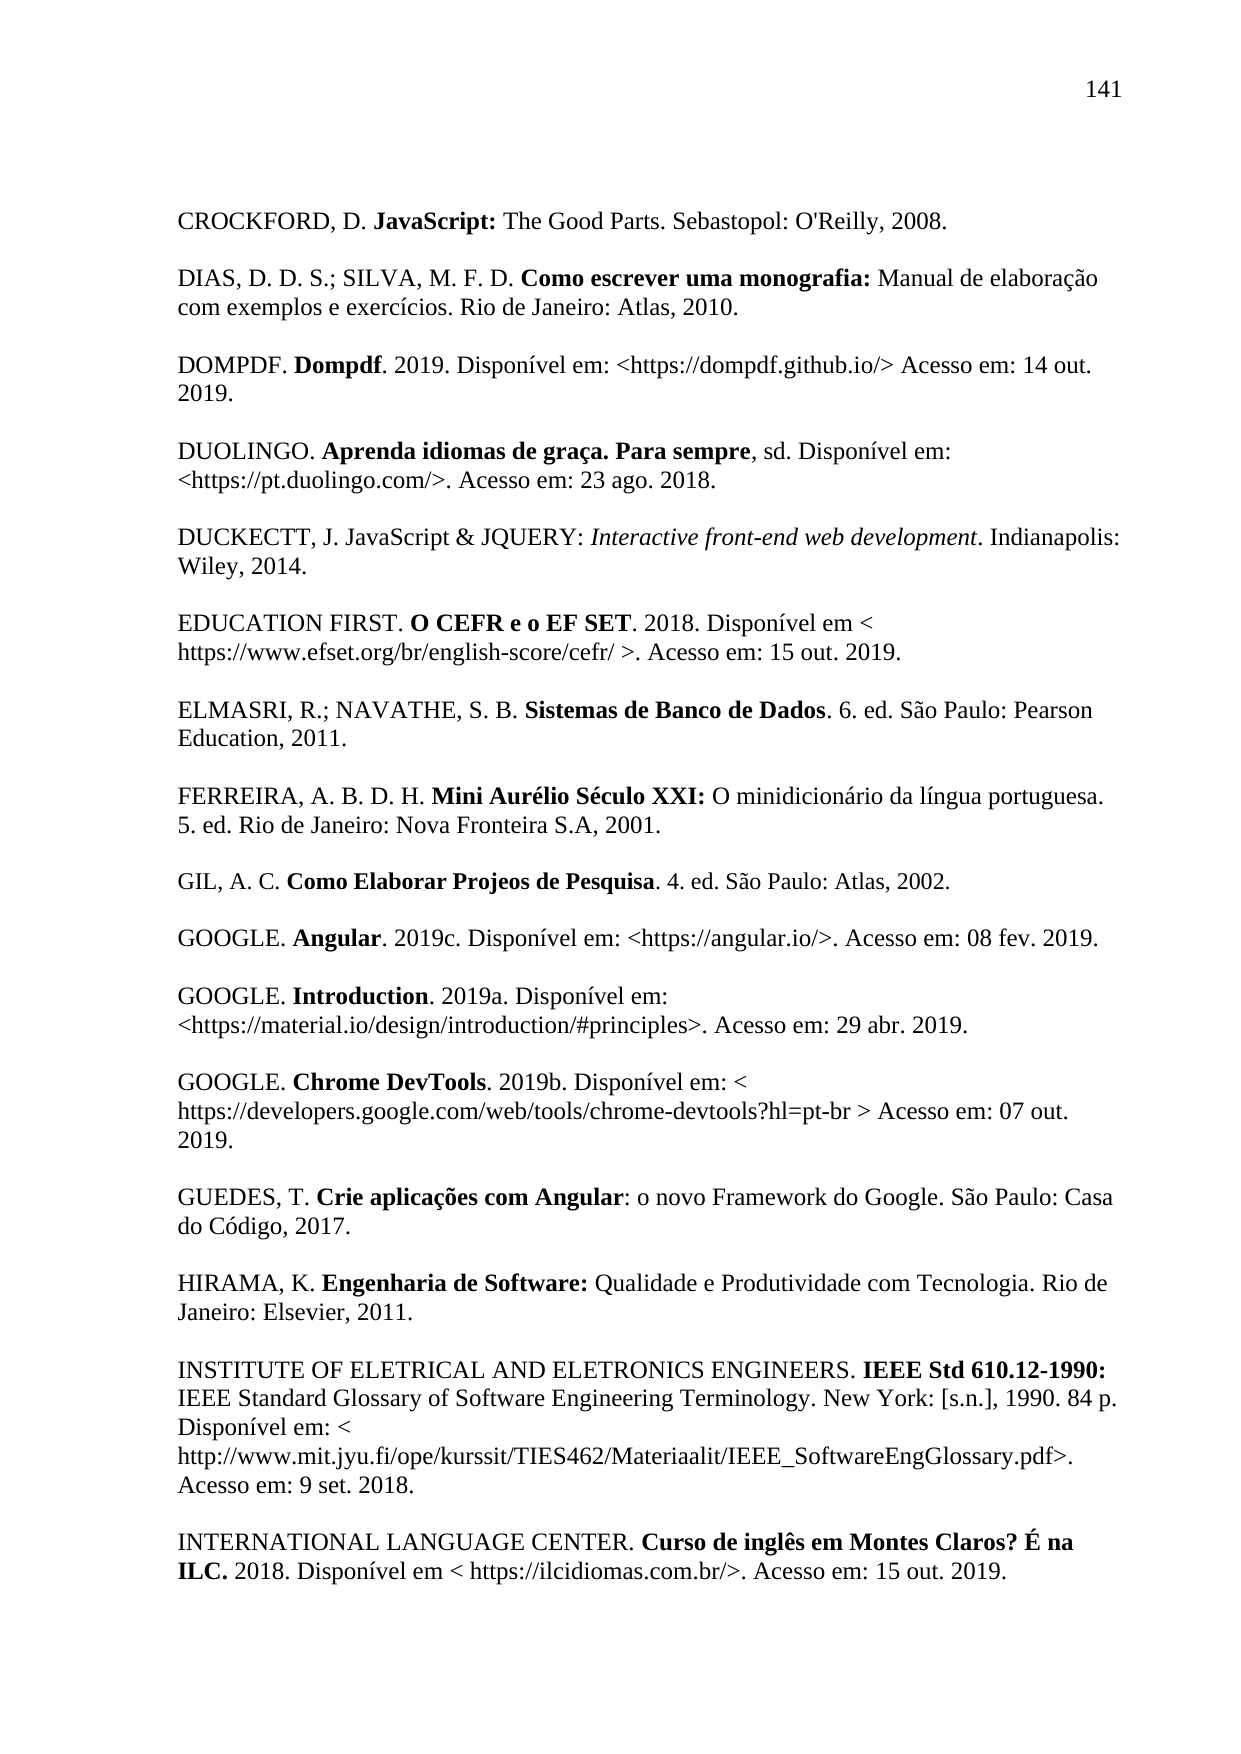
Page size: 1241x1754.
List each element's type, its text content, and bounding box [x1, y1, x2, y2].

text FERREIRA, A. B. D. H. Mini Aurélio Século XXI: O minidicionário da língua portuguesa. 5. ed. Rio de Janeiro: Nova Fronteira S.A, 2001. [177, 781, 1122, 838]
text DOMPDF. Dompdf. 2019. Disponível em: <https://dompdf.github.io/> Acesso em: 14 out. 2019. [177, 350, 1122, 407]
text EDUCATION FIRST. O CEFR e o EF SET. 2018. Disponível em < https://www.efset.org/br/english-score/cefr/ >. Acesso em: 15 out. 2019. [177, 608, 1122, 666]
text DUOLINGO. Aprenda idiomas de graça. Para sempre, sd. Disponível em: <https://pt.duolingo.com/>. Acesso em: 23 ago. 2018. [177, 436, 1122, 493]
text HIRAMA, K. Engenharia de Software: Qualidade e Produtividade com Tecnologia. Rio de Janeiro: Elsevier, 2011. [177, 1268, 1122, 1326]
text GOOGLE. Angular. 2019c. Disponível em: <https://angular.io/>. Acesso em: 08 fev. 2019. [177, 923, 1122, 952]
text GOOGLE. Introduction. 2019a. Disponível em: <https://material.io/design/introduction/#principles>. Acesso em: 29 abr. 2019. [177, 981, 1122, 1038]
text GUEDES, T. Crie aplicações com Angular: o novo Framework do Google. São Paulo: Casa do Código, 2017. [177, 1182, 1122, 1240]
text DIAS, D. D. S.; SILVA, M. F. D. Como escrever uma monografia: Manual de elaboração com exemplos e exercícios. Rio de Janeiro: Atlas, 2010. [177, 263, 1122, 321]
text DUCKECTT, J. JavaScript & JQUERY: Interactive front-end web development. Indianapolis: Wiley, 2014. [177, 522, 1122, 580]
text GOOGLE. Chrome DevTools. 2019b. Disponível em: < https://developers.google.com/web/tools/chrome-devtools?hl=pt-br > Acesso em: 07 out. 2019. [177, 1067, 1122, 1153]
text INSTITUTE OF ELETRICAL AND ELETRONICS ENGINEERS. IEEE Std 610.12-1990: IEEE Standard Glossary of Software Engineering Terminology. New York: [s.n.], 1990. 84 p. Disponível em: < http://www.mit.jyu.fi/ope/kurssit/TIES462/Materiaalit/IEEE_SoftwareEngGlossary.pdf>. Acesso em: 9 set. 2018. [177, 1355, 1122, 1498]
text CROCKFORD, D. JavaScript: The Good Parts. Sebastopol: O'Reilly, 2008. [177, 206, 1122, 235]
text ELMASRI, R.; NAVATHE, S. B. Sistemas de Banco de Dados. 6. ed. São Paulo: Pearson Education, 2011. [177, 695, 1122, 752]
text INTERNATIONAL LANGUAGE CENTER. Curso de inglês em Montes Claros? É na ILC. 2018. Disponível em < https://ilcidiomas.com.br/>. Acesso em: 15 out. 2019. [177, 1527, 1122, 1585]
text GIL, A. C. Como Elaborar Projeos de Pesquisa. 4. ed. São Paulo: Atlas, 2002. [177, 867, 1122, 895]
